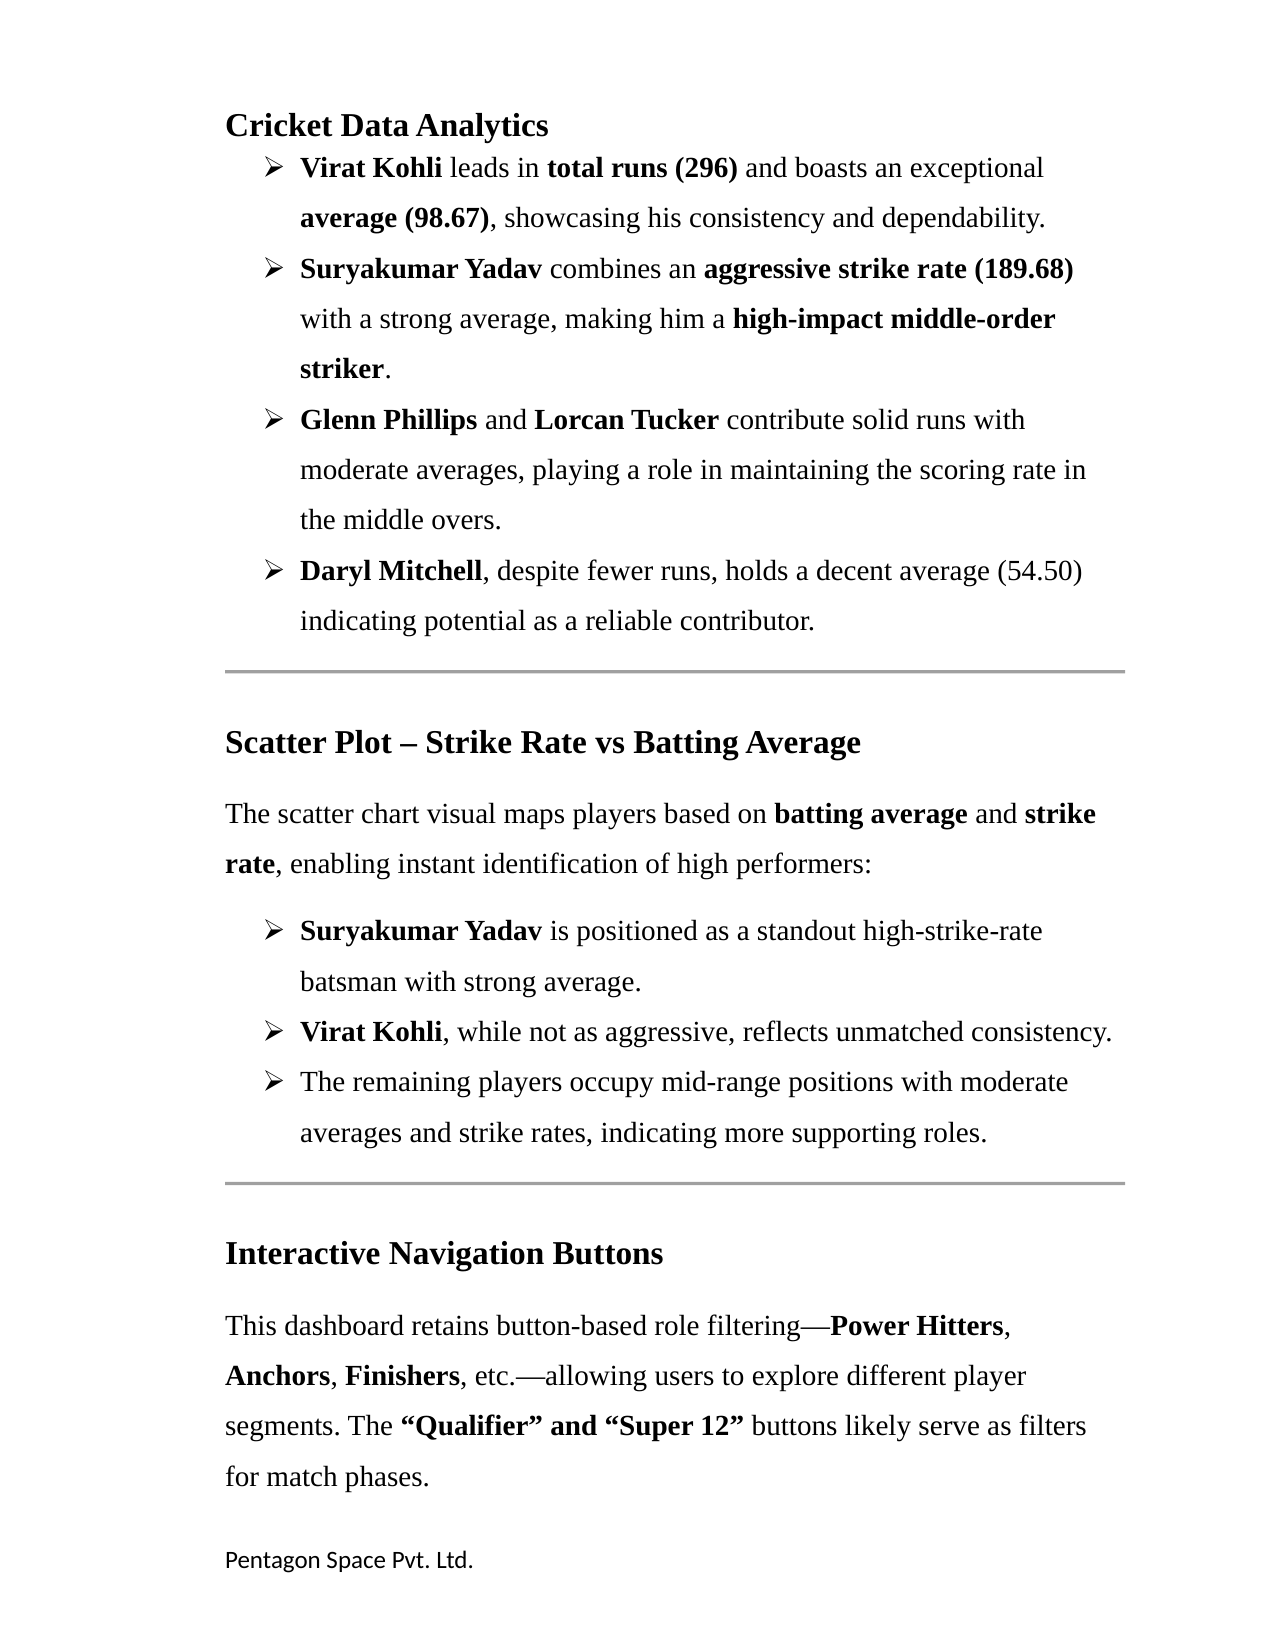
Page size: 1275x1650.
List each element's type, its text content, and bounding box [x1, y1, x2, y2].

list Daryl Mitchell, despite fewer runs, holds a decent average (54.50) indicating potential as a reliable contributor. [262, 553, 1125, 637]
text Scatter Plot – Strike Rate vs Batting Average [225, 722, 1125, 760]
list The remaining players occupy mid-range positions with moderate averages and strike rates, indicating more supporting roles. [262, 1064, 1125, 1148]
text This dashboard retains button-based role filtering—Power Hitters, Anchors, Finishers, etc.—allowing users to explore different player segments. The “Qualifier” and “Super 12” buttons likely serve as filters for match phases. [225, 1308, 1125, 1492]
text The scatter chart visual maps players based on batting average and strike rate, enabling instant identification of high performers: [225, 796, 1125, 880]
list Virat Kohli leads in total runs (296) and boasts an exceptional average (98.67), showcasing his consistency and dependability. [262, 150, 1125, 234]
list Suryakumar Yadav is positioned as a standout high-strike-rate batsman with strong average. [262, 913, 1125, 997]
list Suryakumar Yadav combines an aggressive strike rate (189.68) with a strong average, making him a high-impact middle-order striker. [262, 251, 1125, 385]
list Glenn Phillips and Lorcan Tucker contribute solid runs with moderate averages, playing a role in maintaining the scoring rate in the middle overs. [262, 402, 1125, 536]
text Interactive Navigation Buttons [225, 1233, 1125, 1272]
list Virat Kohli, while not as aggressive, reflects unmatched consistency. [262, 1014, 1125, 1048]
